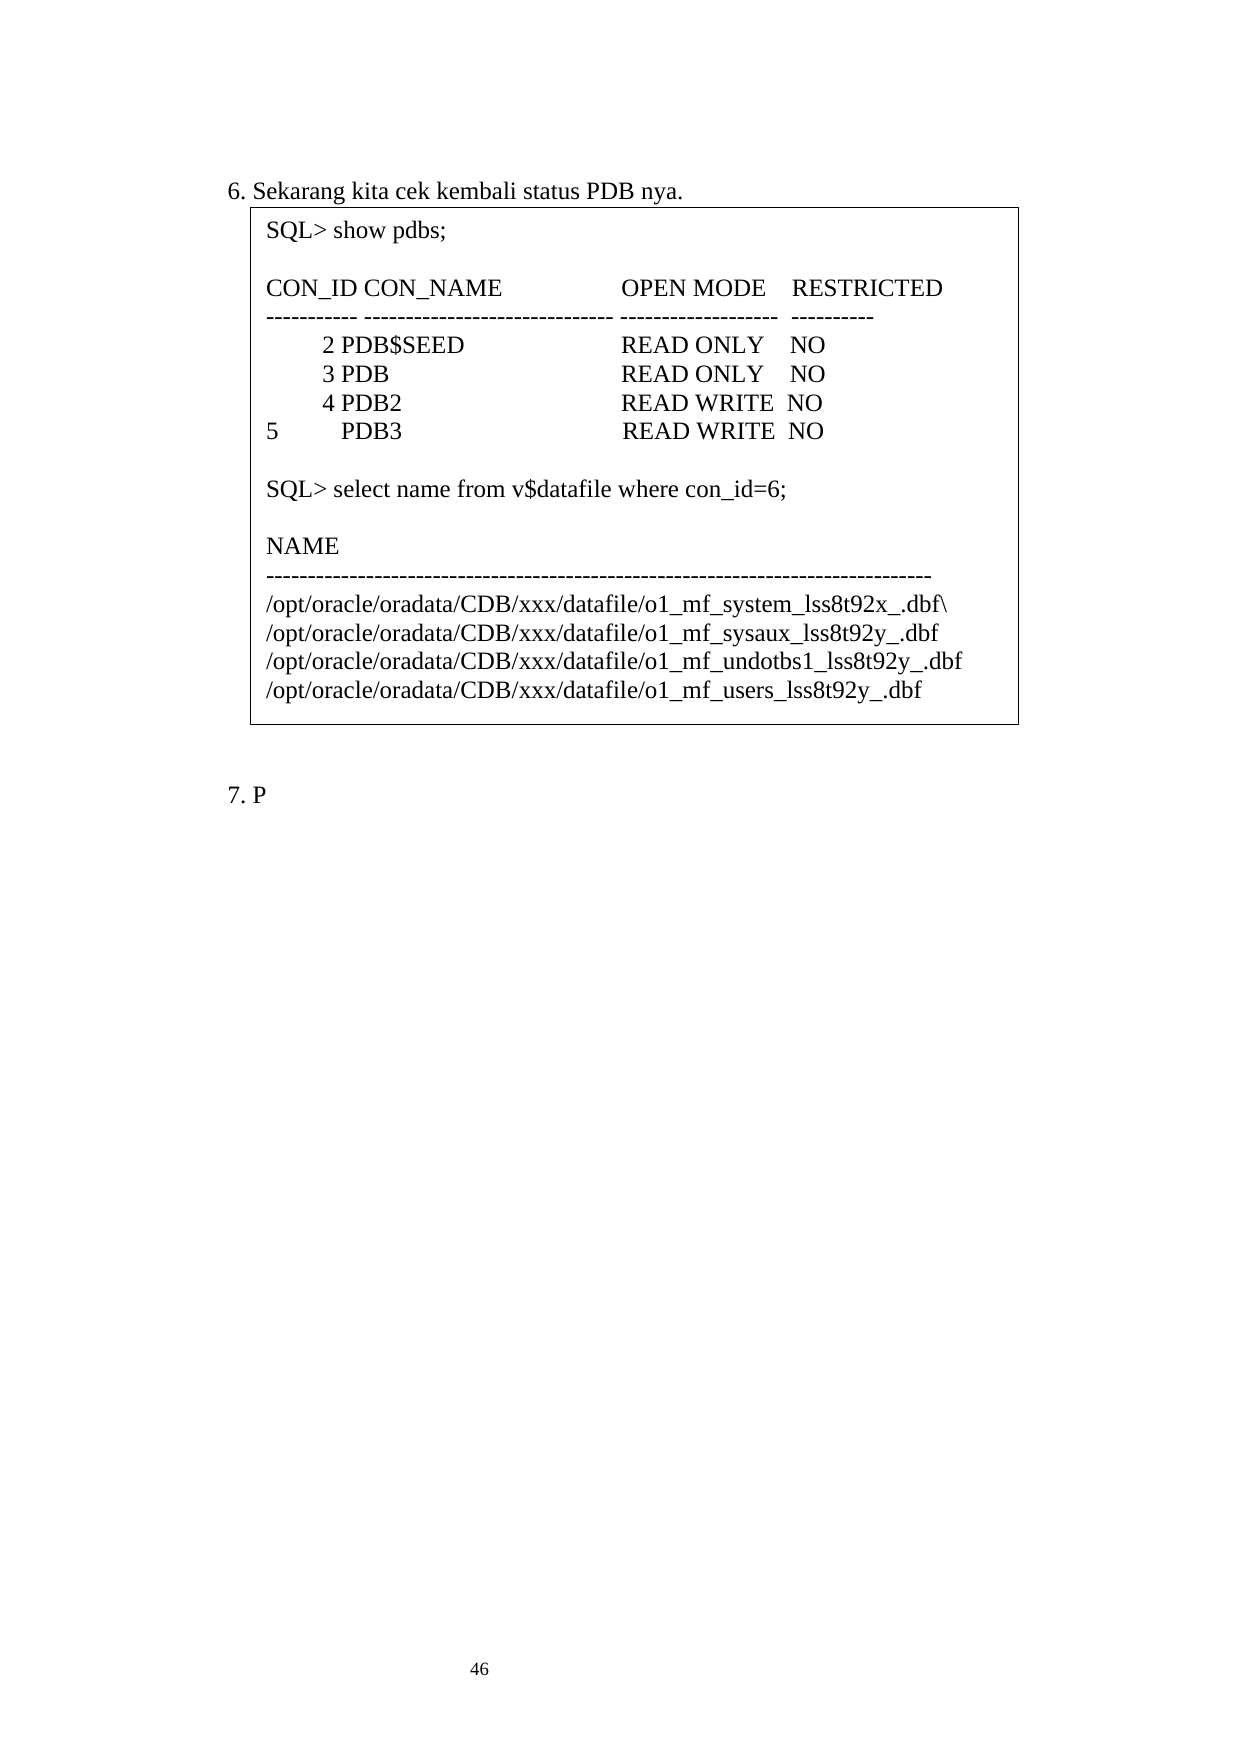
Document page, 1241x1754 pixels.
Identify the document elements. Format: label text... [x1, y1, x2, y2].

list P [227, 780, 1063, 809]
list Sekarang kita cek kembali status PDB nya. [227, 176, 1063, 205]
